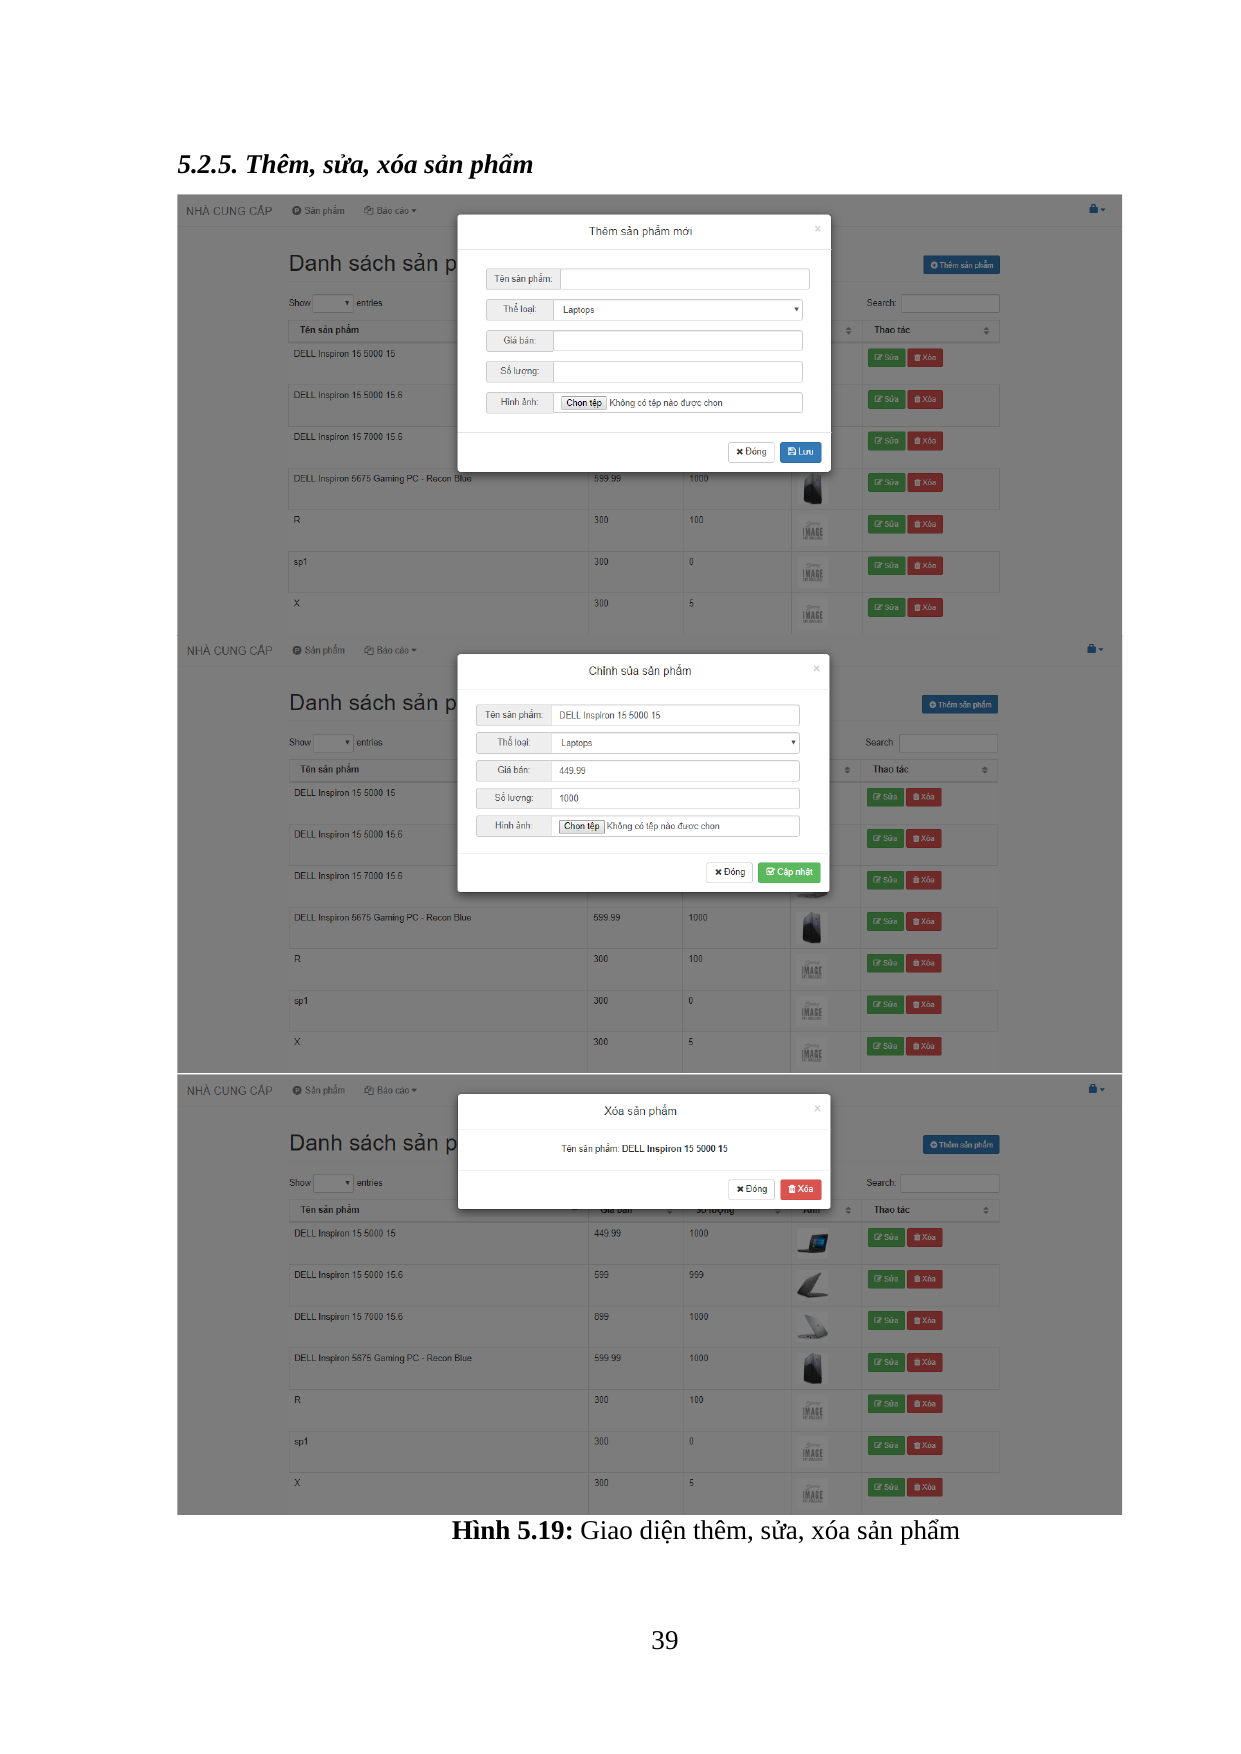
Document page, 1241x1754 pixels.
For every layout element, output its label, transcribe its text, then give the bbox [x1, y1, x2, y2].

text Giao diện thêm, sửa, xóa sản phẩm [290, 1515, 1122, 1545]
text Thêm, sửa, xóa sản phẩm [177, 148, 1122, 179]
picture [177, 194, 1123, 1515]
